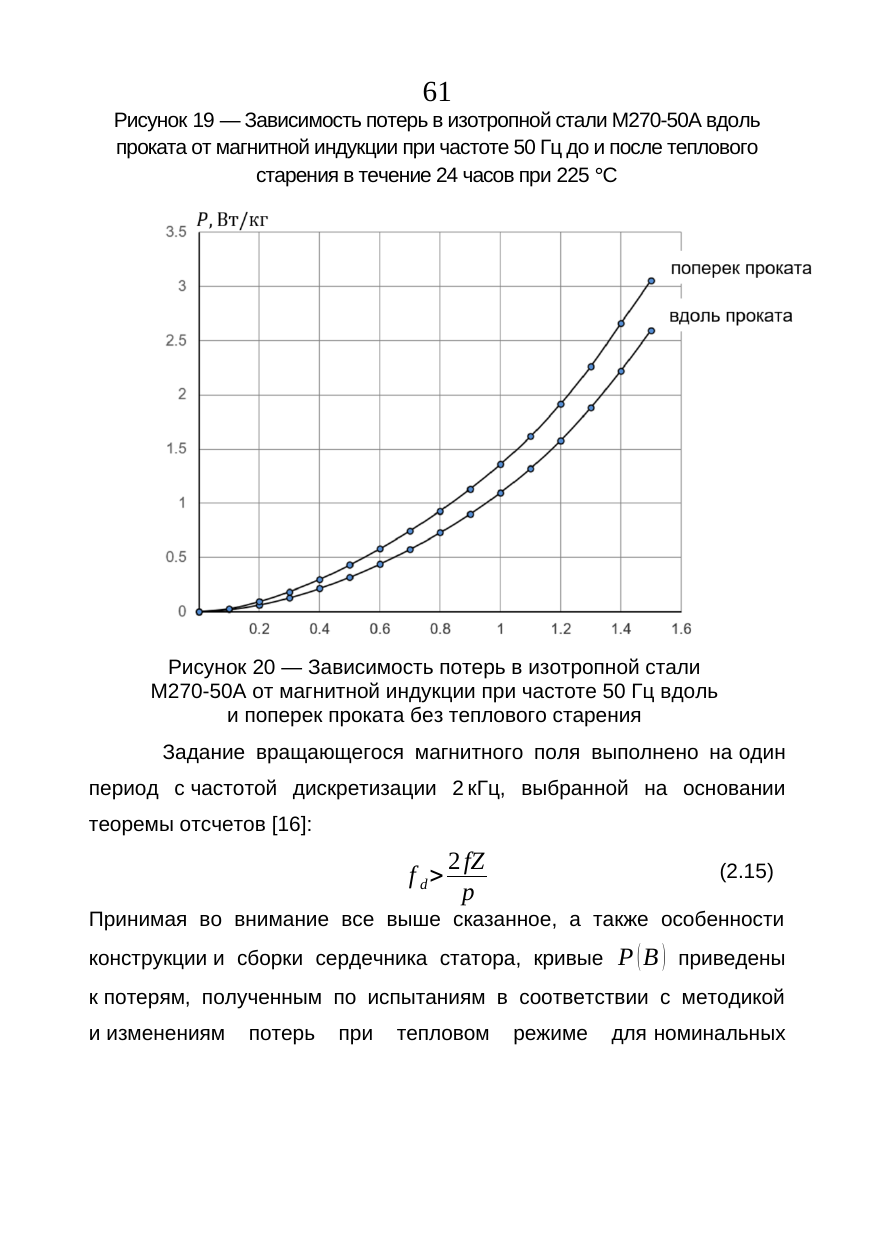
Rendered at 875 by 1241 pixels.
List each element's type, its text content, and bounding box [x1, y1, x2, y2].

table_header [89, 848, 707, 906]
table_header (2.15) [708, 848, 785, 906]
text Задание вращающегося магнитного поля выполнено на один период с частотой дискретизации 2 кГц, выбранной на основании теоремы отсчетов [16]: [89, 739, 785, 835]
text Рисунок 20 — Зависимость потерь в изотропной стали М270-50A от магнитной индукции при частоте 50 Гц вдоль и поперек проката без теплового старения [118, 655, 751, 727]
picture [147, 204, 812, 638]
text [89, 906, 785, 1045]
text Рисунок 19 — Зависимость потерь в изотропной стали М270-50A вдоль проката от магнитной индукции при частоте 50 Гц до и после теплового старения в течение 24 часов при 225 °С [89, 107, 785, 188]
